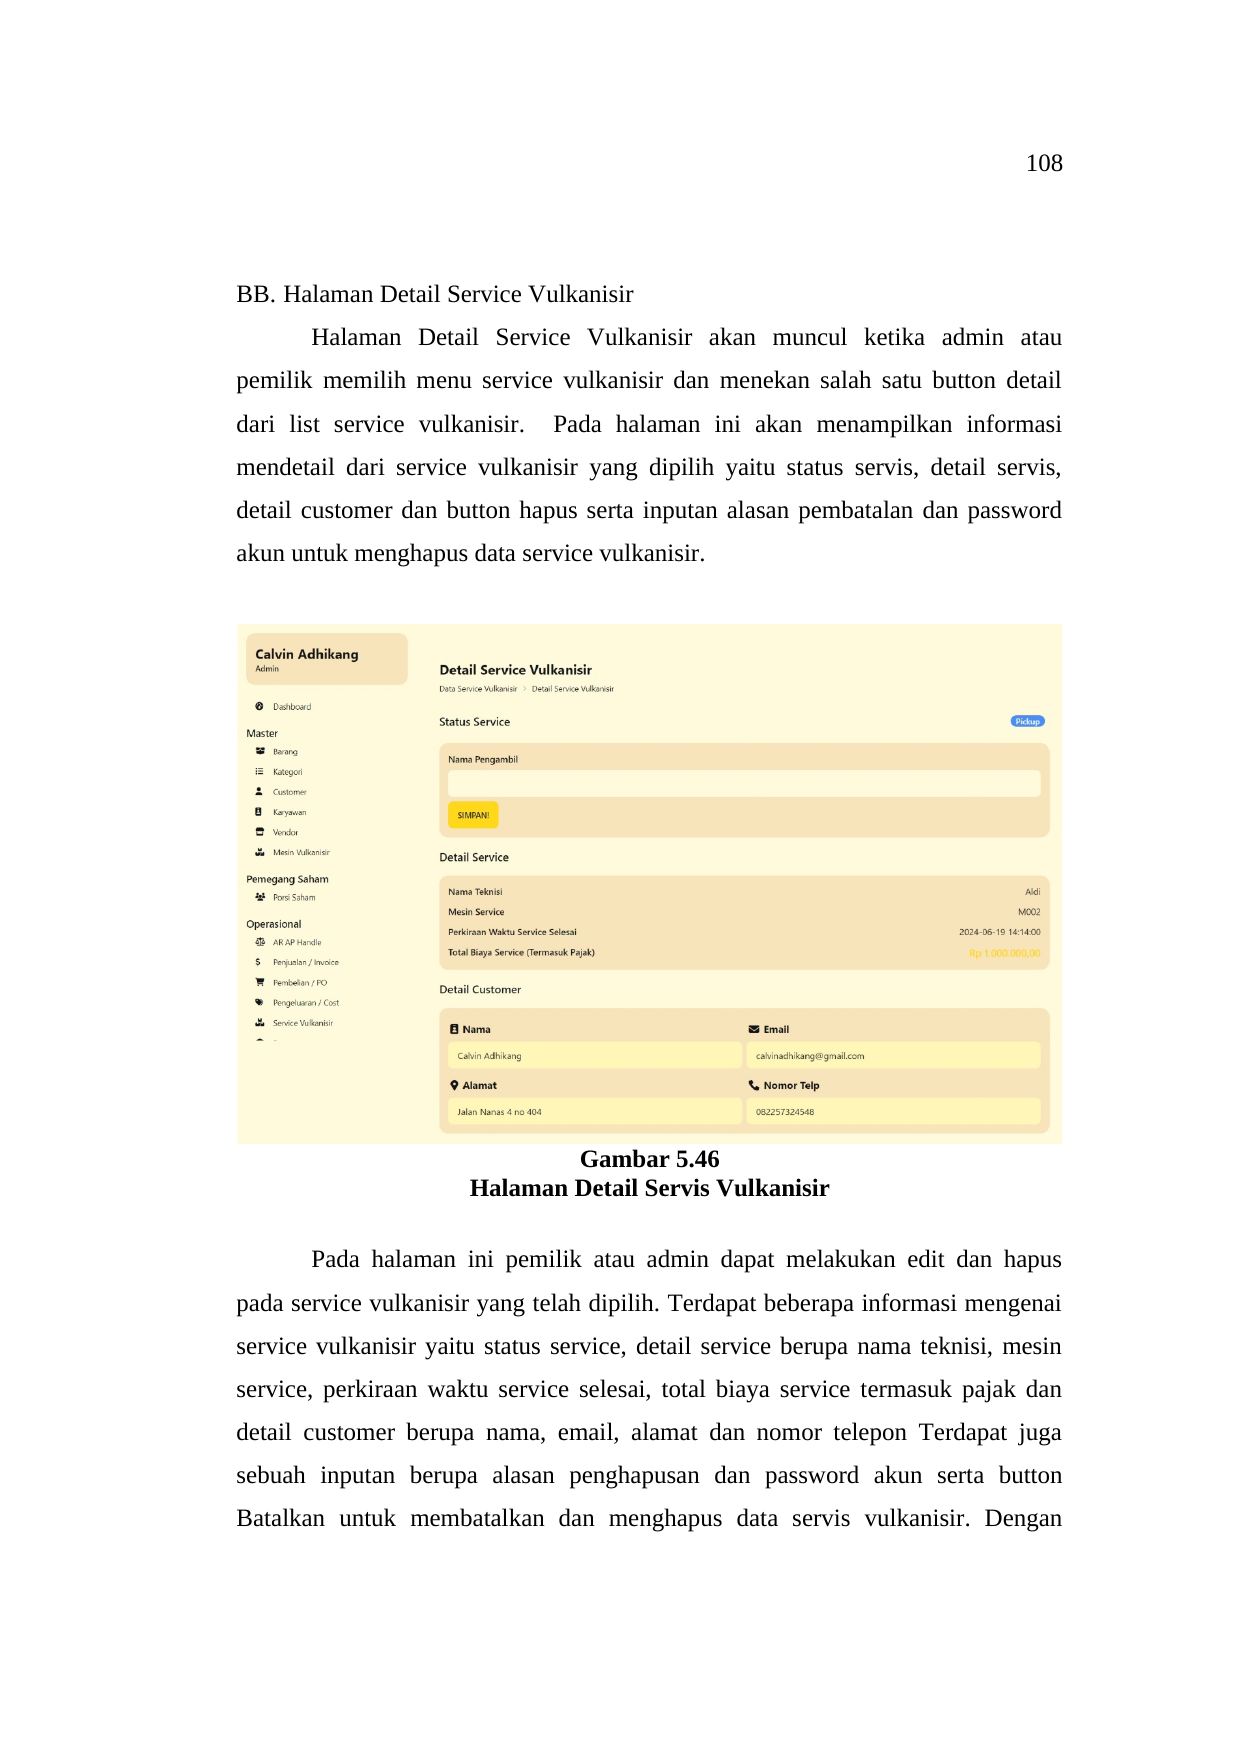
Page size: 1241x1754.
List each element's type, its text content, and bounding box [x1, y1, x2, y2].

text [236, 1244, 1063, 1532]
text Gambar 5.46 [236, 1144, 1063, 1173]
list Halaman Detail Service Vulkanisir [236, 279, 1063, 308]
picture [237, 624, 1063, 1144]
text Halaman Detail Servis Vulkanisir [236, 1173, 1063, 1201]
text Halaman Detail Service Vulkanisir akan muncul ketika admin atau pemilik memilih menu service vulkanisir dan menekan salah satu button detail dari list service vulkanisir. Pada halaman ini akan menampilkan informasi mendetail dari service vulkanisir yang dipilih yaitu status servis, detail servis, detail customer dan button hapus serta inputan alasan pembatalan dan password akun untuk menghapus data service vulkanisir. [236, 322, 1063, 567]
